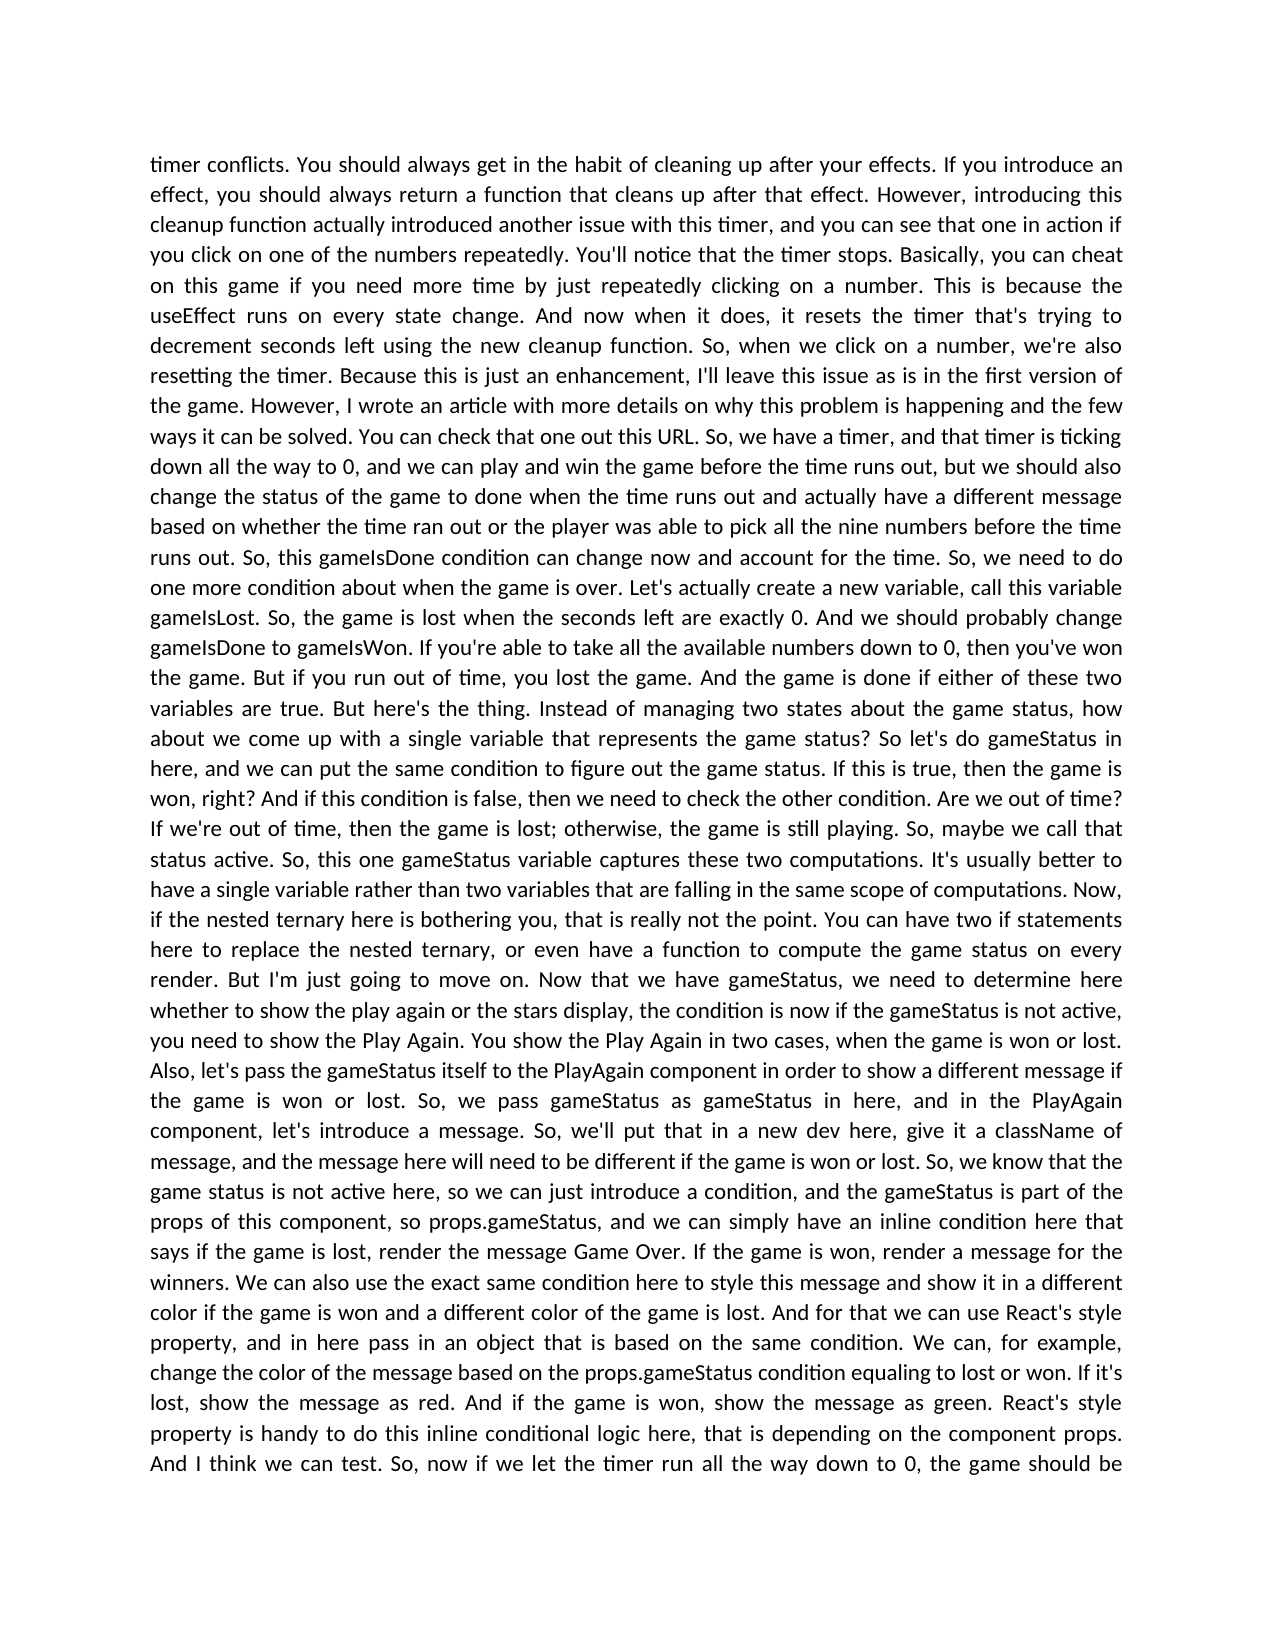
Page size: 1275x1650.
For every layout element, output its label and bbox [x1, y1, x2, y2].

text [150, 150, 1125, 1477]
